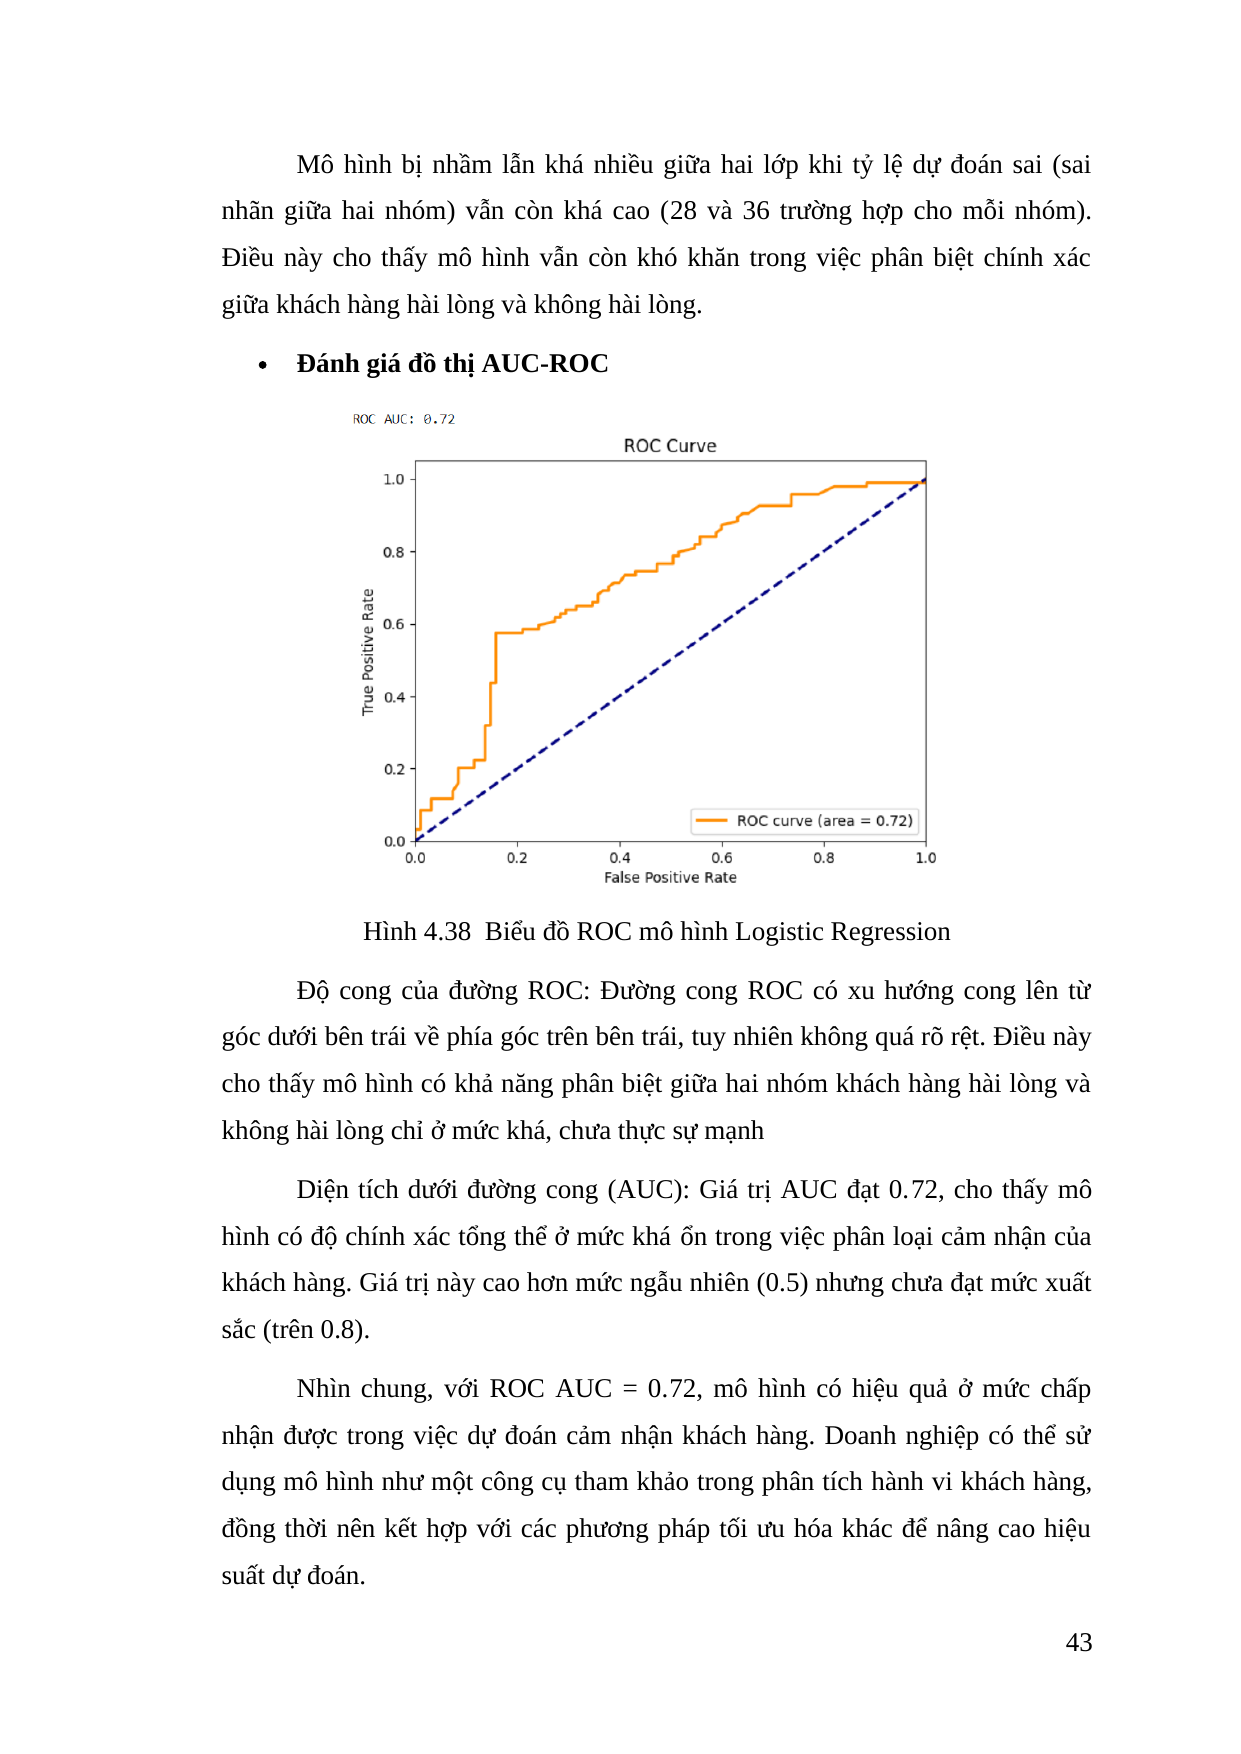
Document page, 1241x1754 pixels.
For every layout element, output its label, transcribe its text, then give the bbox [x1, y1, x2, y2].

text Mô hình bị nhầm lẫn khá nhiều giữa hai lớp khi tỷ lệ dự đoán sai (sai nhãn giữa hai nhóm) vẫn còn khá cao (28 và 36 trường hợp cho mỗi nhóm). Điều này cho thấy mô hình vẫn còn khó khăn trong việc phân biệt chính xác giữa khách hàng hài lòng và không hài lòng. [221, 148, 1092, 319]
text Nhìn chung, với ROC AUC = 0.72, mô hình có hiệu quả ở mức chấp nhận được trong việc dự đoán cảm nhận khách hàng. Doanh nghiệp có thể sử dụng mô hình như một công cụ tham khảo trong phân tích hành vi khách hàng, đồng thời nên kết hợp với các phương pháp tối ưu hóa khác để nâng cao hiệu suất dự đoán. [221, 1372, 1092, 1590]
text Diện tích dưới đường cong (AUC): Giá trị AUC đạt 0.72, cho thấy mô hình có độ chính xác tổng thể ở mức khá ổn trong việc phân loại cảm nhận của khách hàng. Giá trị này cao hơn mức ngẫu nhiên (0.5) nhưng chưa đạt mức xuất sắc (trên 0.8). [221, 1173, 1092, 1344]
list Đánh giá đồ thị AUC-ROC [259, 347, 1092, 378]
text Độ cong của đường ROC: Đường cong ROC có xu hướng cong lên từ góc dưới bên trái về phía góc trên bên trái, tuy nhiên không quá rõ rệt. Điều này cho thấy mô hình có khả năng phân biệt giữa hai nhóm khách hàng hài lòng và không hài lòng chỉ ở mức khá, chưa thực sự mạnh [221, 974, 1092, 1145]
picture [341, 406, 973, 893]
